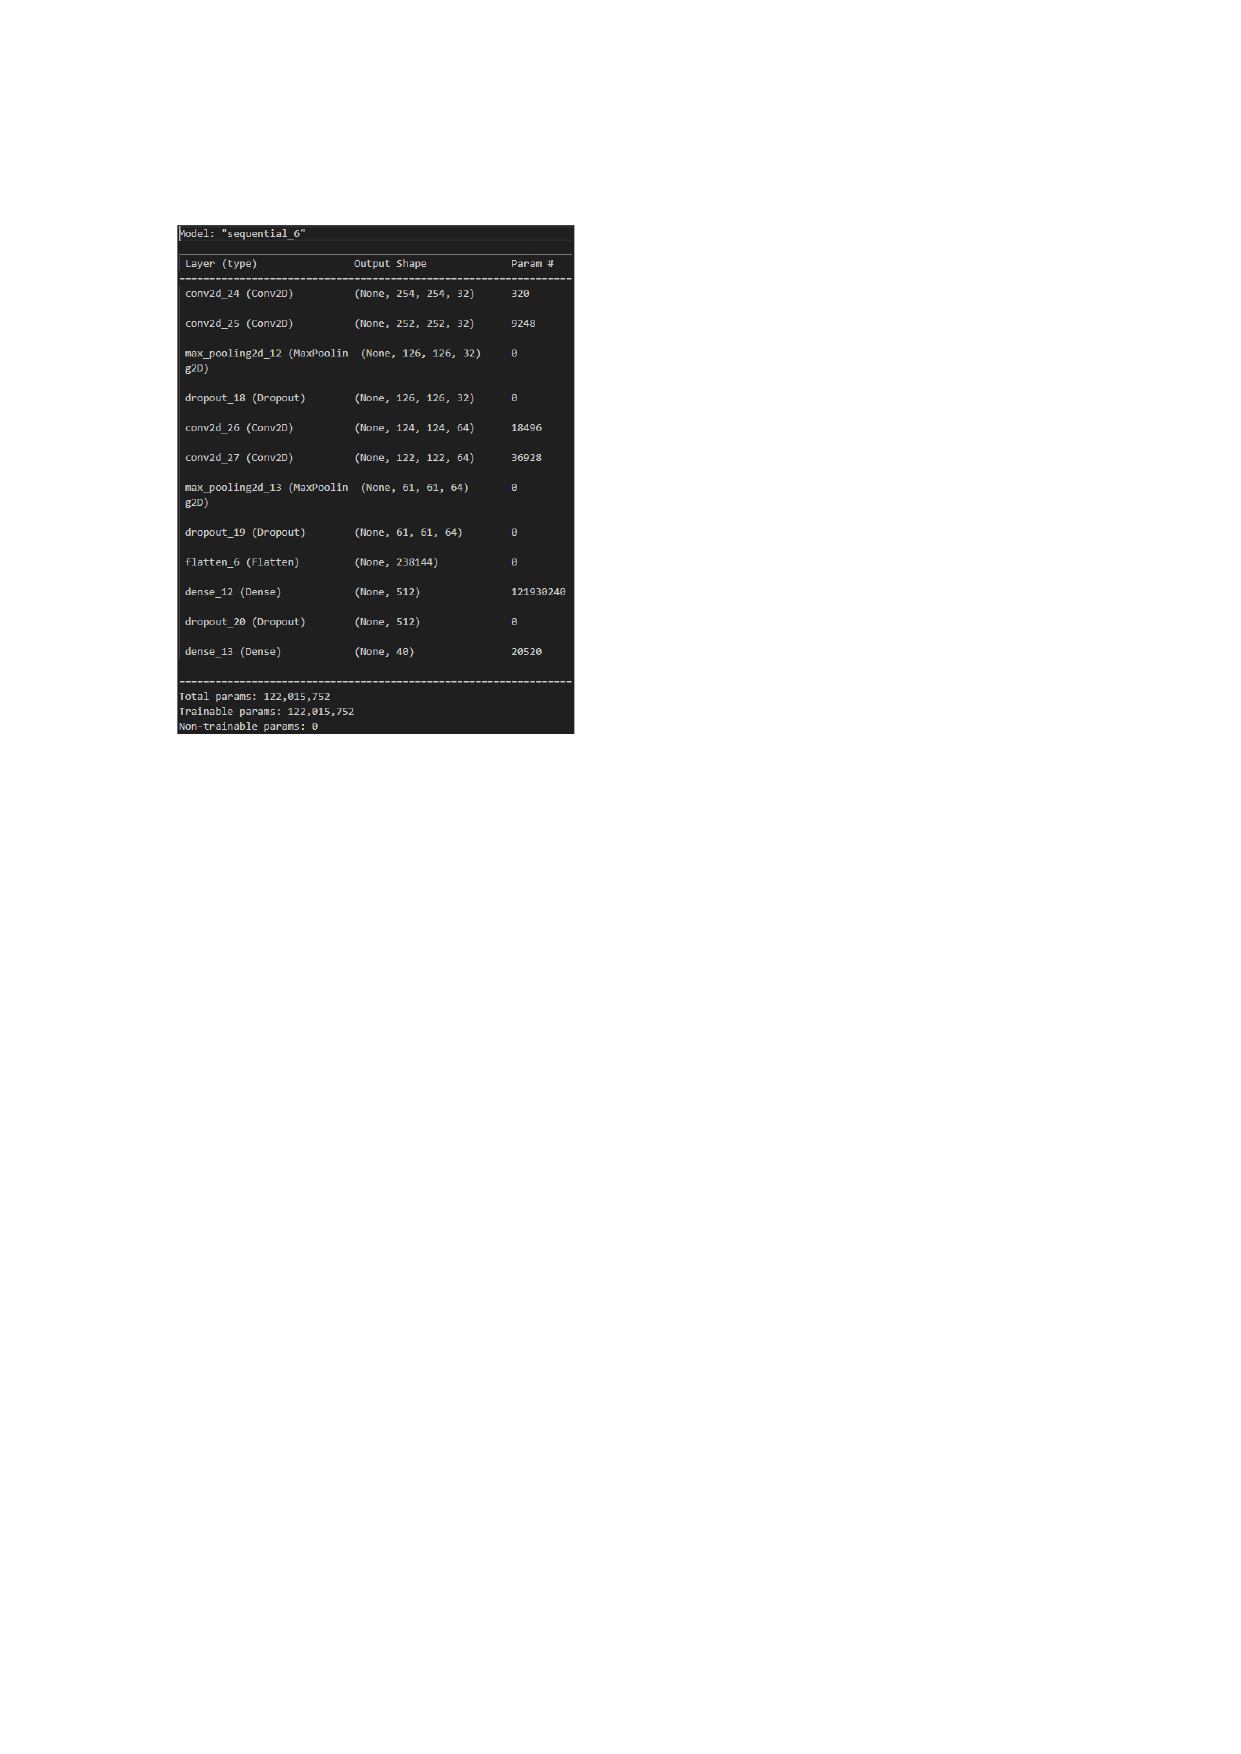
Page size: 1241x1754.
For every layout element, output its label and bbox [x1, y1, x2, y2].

picture [177, 225, 575, 734]
